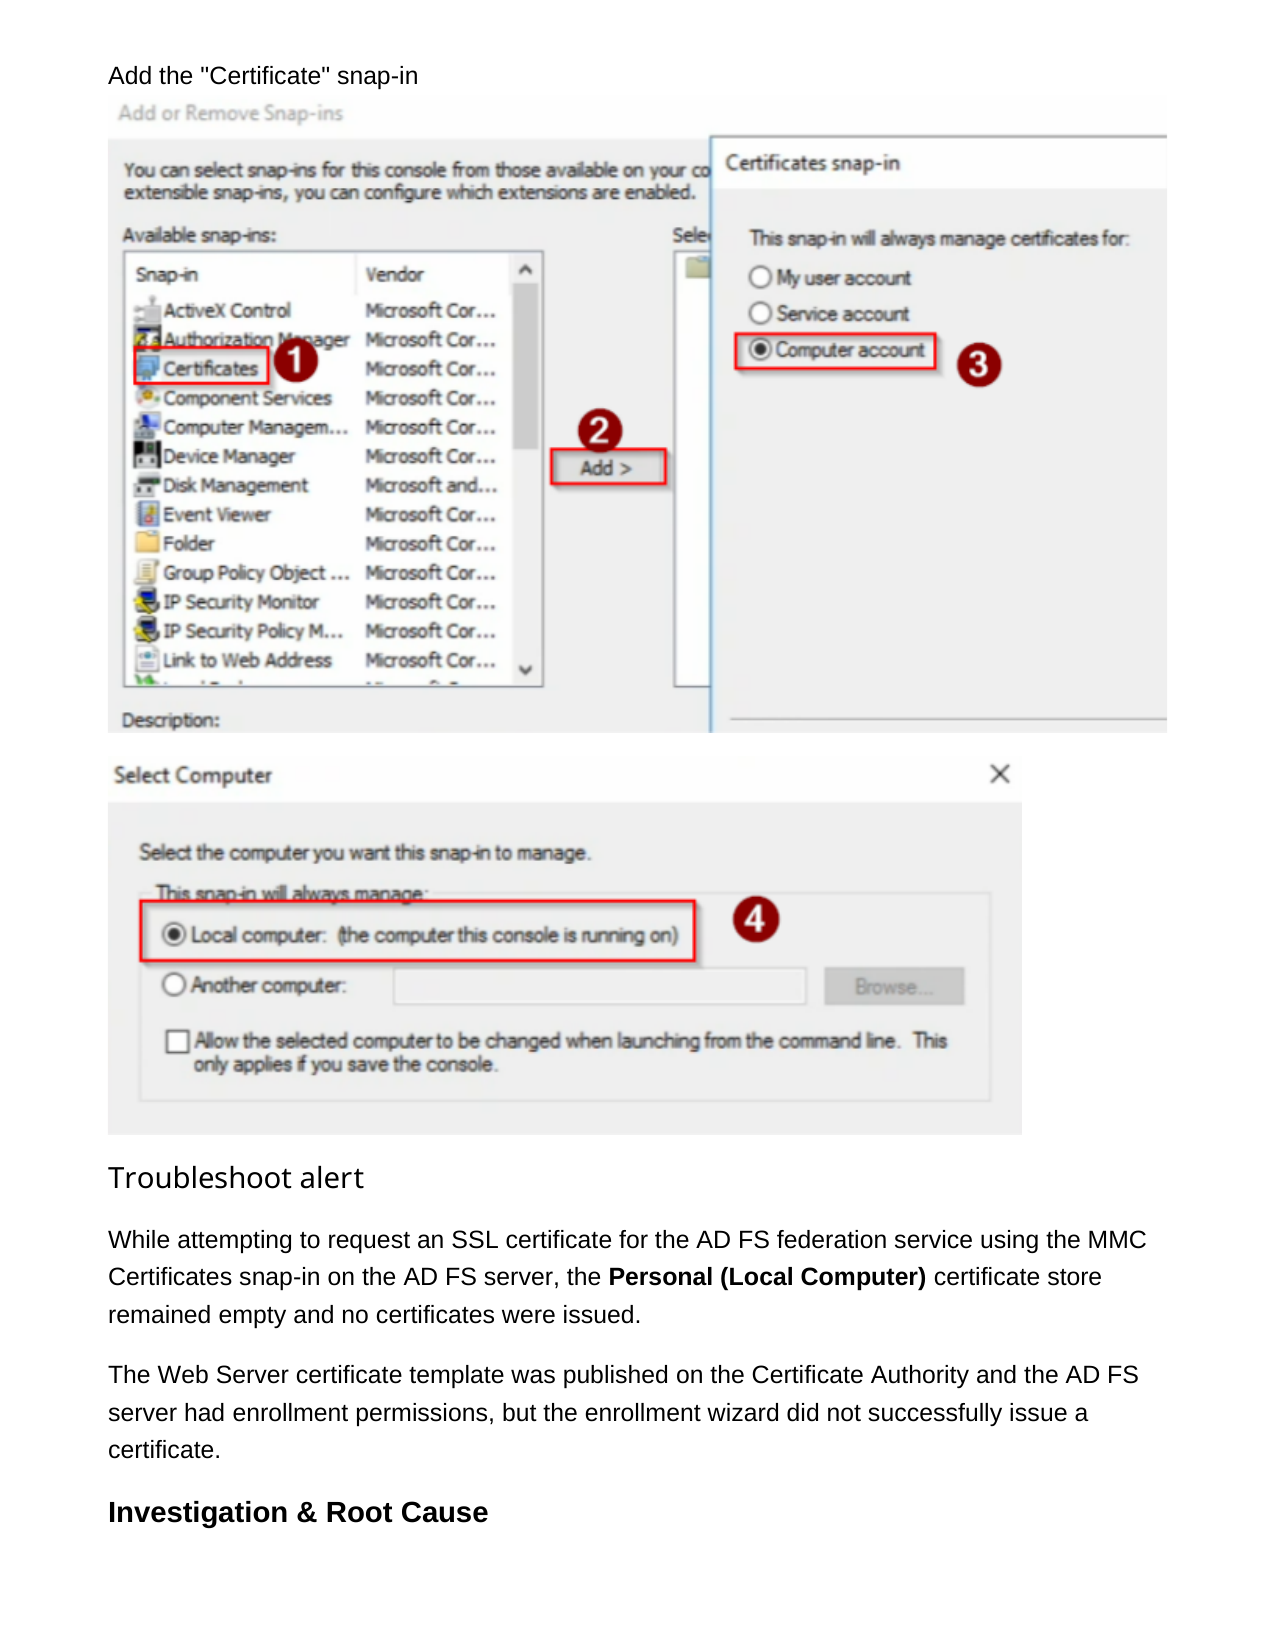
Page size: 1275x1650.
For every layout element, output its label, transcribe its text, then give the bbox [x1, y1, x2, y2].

text The Web Server certificate template was published on the Certificate Authority and the AD FS server had enrollment permissions, but the enrollment wizard did not successfully issue a certificate. [108, 1360, 1148, 1464]
text While attempting to request an SSL certificate for the AD FS federation service using the MMC Certificates snap-in on the AD FS server, the Personal (Local Computer) certificate store remained empty and no certificates were issued. [108, 1225, 1157, 1328]
text Add the "Certificate" snap-in [108, 61, 1188, 89]
text Troubleshoot alert [108, 1157, 1188, 1197]
picture [107, 95, 1168, 733]
text Investigation & Root Cause [108, 1495, 1188, 1528]
picture [107, 756, 1022, 1135]
